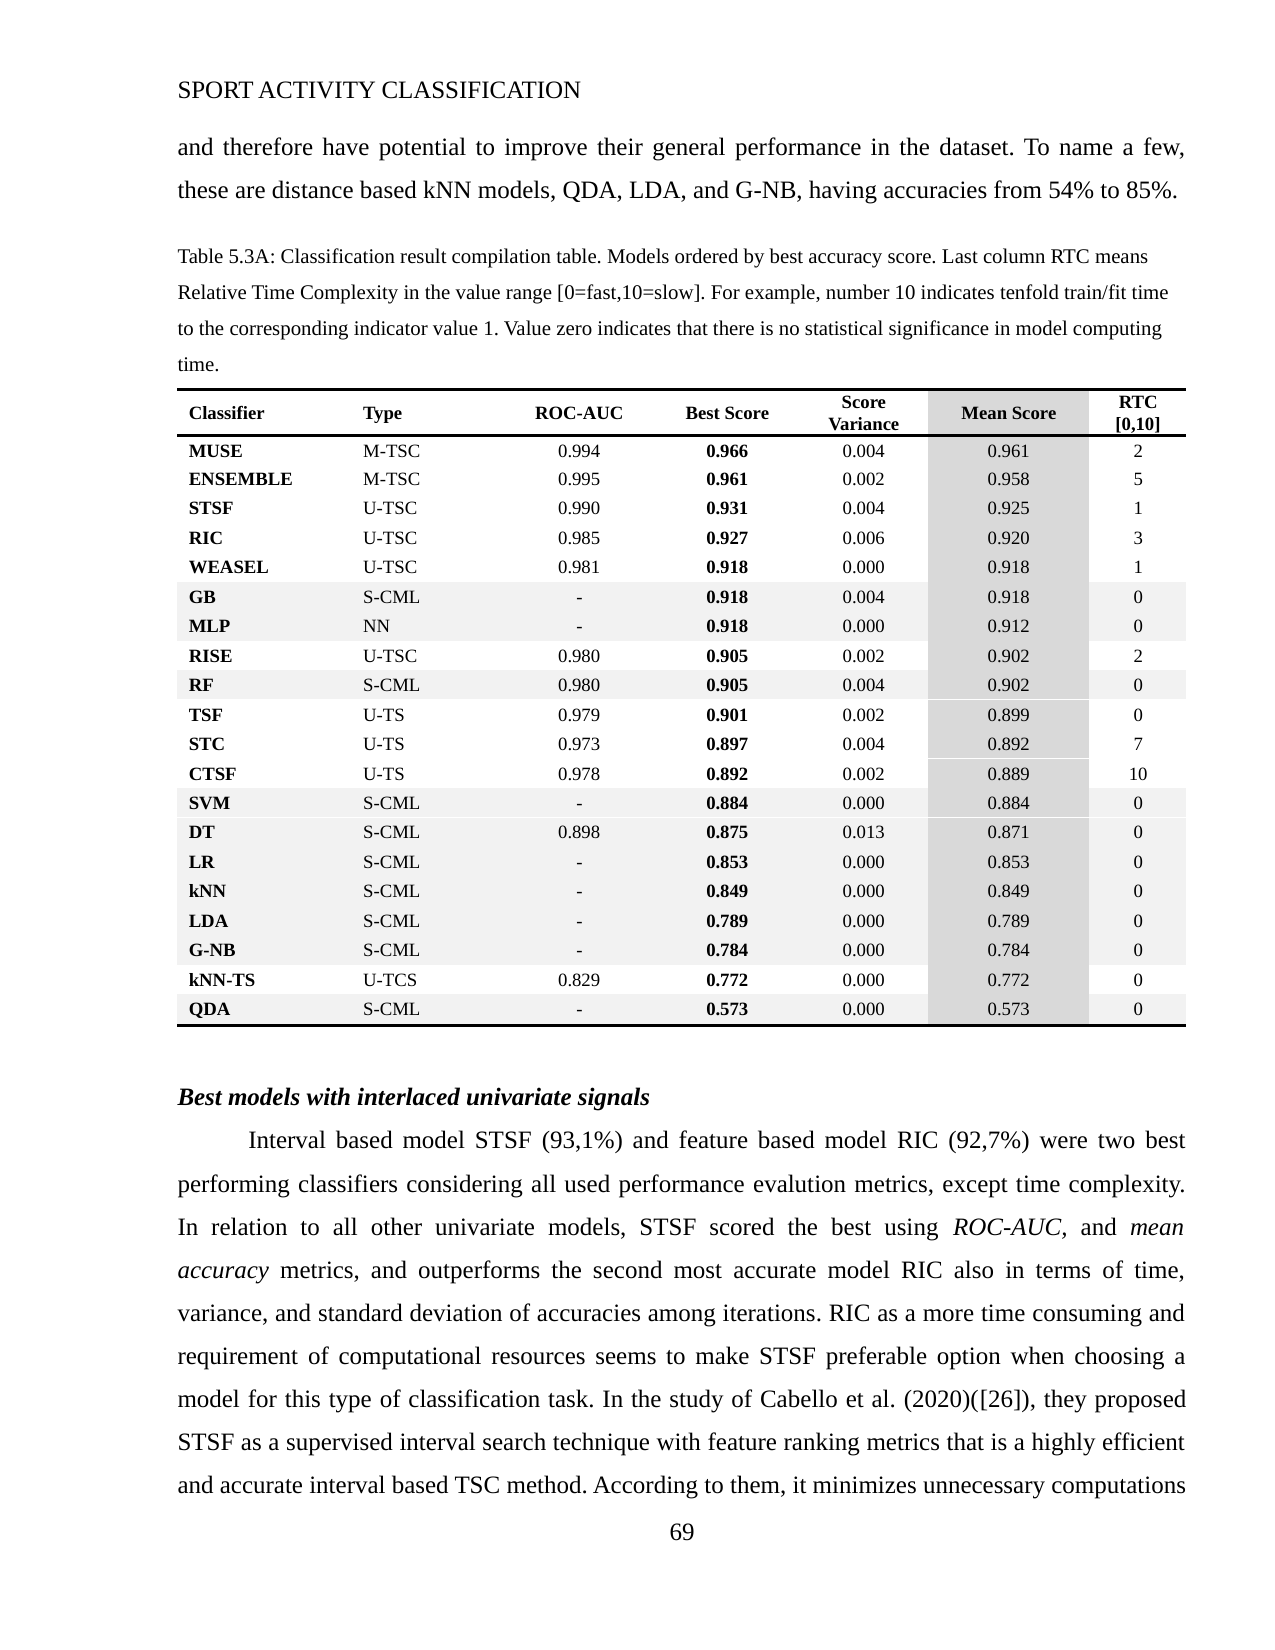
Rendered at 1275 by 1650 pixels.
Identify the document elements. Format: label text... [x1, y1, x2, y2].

table_cell 0.980 [503, 670, 655, 699]
table_cell 0.784 [928, 935, 1089, 965]
table_cell 0.898 [503, 818, 655, 847]
table_cell 0.961 [655, 464, 799, 493]
table_cell 0.995 [503, 464, 655, 493]
table_cell LR [177, 847, 352, 876]
table_cell 0 [1089, 670, 1186, 699]
table_cell RISE [177, 641, 352, 670]
table_cell 0.902 [928, 670, 1089, 699]
table_cell 0.892 [655, 759, 799, 788]
table_cell S-CML [352, 582, 503, 611]
table_cell 0.013 [799, 818, 928, 847]
table_cell 0 [1089, 611, 1186, 641]
table_cell - [503, 847, 655, 876]
table_cell S-CML [352, 670, 503, 699]
table_cell S-CML [352, 847, 503, 876]
table_cell RF [177, 670, 352, 699]
table_cell 0.994 [503, 437, 655, 464]
table_cell 0.871 [928, 818, 1089, 847]
table_cell 0.979 [503, 700, 655, 729]
table_cell 0.985 [503, 523, 655, 552]
table_cell U-TSC [352, 552, 503, 582]
table_cell NN [352, 611, 503, 641]
table_cell 0.000 [799, 994, 928, 1024]
table_cell 0.000 [799, 876, 928, 906]
table_cell 0.004 [799, 582, 928, 611]
table_cell 0 [1089, 994, 1186, 1024]
table_cell 0.000 [799, 788, 928, 817]
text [177, 1126, 1186, 1499]
table_header Mean Score [928, 391, 1089, 434]
table_cell 0.958 [928, 464, 1089, 493]
table_cell DT [177, 818, 352, 847]
table_cell 0.004 [799, 493, 928, 523]
table_cell 0.889 [928, 759, 1089, 788]
table_cell 0.892 [928, 729, 1089, 758]
table_cell 0 [1089, 700, 1186, 729]
table_cell 0.772 [928, 965, 1089, 994]
table_cell S-CML [352, 935, 503, 965]
table_cell LDA [177, 906, 352, 935]
table_cell 0.918 [655, 582, 799, 611]
table_cell SVM [177, 788, 352, 817]
table_cell U-TSC [352, 523, 503, 552]
table_cell 0 [1089, 935, 1186, 965]
table_cell 0.789 [655, 906, 799, 935]
table_cell 2 [1089, 437, 1186, 464]
table_cell 0.905 [655, 670, 799, 699]
table_cell 0.973 [503, 729, 655, 758]
table_cell 0.905 [655, 641, 799, 670]
table_cell CTSF [177, 759, 352, 788]
table_cell 0 [1089, 876, 1186, 906]
table_cell kNN [177, 876, 352, 906]
table_cell 0.920 [928, 523, 1089, 552]
table_cell kNN-TS [177, 965, 352, 994]
table_cell 0.006 [799, 523, 928, 552]
table_cell 0.925 [928, 493, 1089, 523]
table_cell U-TCS [352, 965, 503, 994]
table_cell MUSE [177, 437, 352, 464]
table_cell 0.772 [655, 965, 799, 994]
table_cell 0.918 [928, 552, 1089, 582]
table_cell 0.000 [799, 611, 928, 641]
text Table 5.3A: Classification result compilation table. Models ordered by best accuracy score. Last column RTC means Relative Time Complexity in the value range [0=fast,10=slow]. For example, number 10 indicates tenfold train/fit time to the corresponding indicator value 1. Value zero indicates that there is no statistical significance in model computing time. [177, 244, 1186, 376]
table_cell 0 [1089, 965, 1186, 994]
table_cell 0.990 [503, 493, 655, 523]
table_cell 10 [1089, 759, 1186, 788]
table_cell 5 [1089, 464, 1186, 493]
table_cell 0.002 [799, 759, 928, 788]
table_cell 0.931 [655, 493, 799, 523]
table_header Type [352, 391, 503, 434]
table_header RTC [0,10] [1089, 391, 1186, 434]
table_cell 0.573 [655, 994, 799, 1024]
table_cell 0.784 [655, 935, 799, 965]
table_cell S-CML [352, 788, 503, 817]
table_cell 0.918 [655, 611, 799, 641]
table_cell 0.961 [928, 437, 1089, 464]
table_cell 0.000 [799, 847, 928, 876]
table_cell 0.884 [655, 788, 799, 817]
table_cell 0.980 [503, 641, 655, 670]
table_cell 0.829 [503, 965, 655, 994]
table_cell 0.853 [928, 847, 1089, 876]
table_cell 0.902 [928, 641, 1089, 670]
table_cell 0 [1089, 582, 1186, 611]
table_cell 0.000 [799, 965, 928, 994]
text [177, 132, 1186, 204]
table_cell S-CML [352, 906, 503, 935]
table_cell - [503, 906, 655, 935]
table_cell 0.918 [928, 582, 1089, 611]
table_cell 0 [1089, 847, 1186, 876]
table_cell TSF [177, 700, 352, 729]
table_cell WEASEL [177, 552, 352, 582]
table_cell 0.875 [655, 818, 799, 847]
table_cell 0.966 [655, 437, 799, 464]
table_cell 0.000 [799, 906, 928, 935]
table_cell STC [177, 729, 352, 758]
table_cell 0.849 [655, 876, 799, 906]
table_cell 0 [1089, 906, 1186, 935]
table_cell - [503, 582, 655, 611]
subtitle Best models with interlaced univariate signals [177, 1082, 1186, 1111]
table_cell 0.002 [799, 464, 928, 493]
table_cell 0.004 [799, 670, 928, 699]
table_cell - [503, 876, 655, 906]
table_cell 0.004 [799, 437, 928, 464]
table_cell 0 [1089, 788, 1186, 817]
table_cell - [503, 935, 655, 965]
table_cell 1 [1089, 552, 1186, 582]
table_cell U-TSC [352, 641, 503, 670]
table_cell 0.000 [799, 552, 928, 582]
table_cell M-TSC [352, 437, 503, 464]
table_cell 7 [1089, 729, 1186, 758]
table_cell S-CML [352, 994, 503, 1024]
table_header Classifier [177, 391, 352, 434]
table_cell 0.978 [503, 759, 655, 788]
table_cell 0.901 [655, 700, 799, 729]
table_cell 1 [1089, 493, 1186, 523]
table_cell 0.927 [655, 523, 799, 552]
table_cell 3 [1089, 523, 1186, 552]
table_cell 0 [1089, 818, 1186, 847]
table_cell RIC [177, 523, 352, 552]
table_cell U-TS [352, 759, 503, 788]
table_cell 0.981 [503, 552, 655, 582]
table_header Score Variance [799, 391, 928, 434]
table_cell ENSEMBLE [177, 464, 352, 493]
table_cell QDA [177, 994, 352, 1024]
table_cell 0.853 [655, 847, 799, 876]
table_cell - [503, 788, 655, 817]
table_cell U-TSC [352, 493, 503, 523]
table_cell STSF [177, 493, 352, 523]
table_cell 0.912 [928, 611, 1089, 641]
table_cell G-NB [177, 935, 352, 965]
table_cell 0.897 [655, 729, 799, 758]
table_cell 0.002 [799, 700, 928, 729]
table_cell - [503, 611, 655, 641]
table_cell - [503, 994, 655, 1024]
table_cell 0.004 [799, 729, 928, 758]
table_cell 0.918 [655, 552, 799, 582]
table_cell 0.002 [799, 641, 928, 670]
table_cell 0.899 [928, 700, 1089, 729]
table_cell MLP [177, 611, 352, 641]
table_cell 0.789 [928, 906, 1089, 935]
table_cell M-TSC [352, 464, 503, 493]
table_cell U-TS [352, 700, 503, 729]
table_header Best Score [655, 391, 799, 434]
table_cell 0.000 [799, 935, 928, 965]
table_cell 0.884 [928, 788, 1089, 817]
table_cell 0.573 [928, 994, 1089, 1024]
table_cell S-CML [352, 818, 503, 847]
table_cell U-TS [352, 729, 503, 758]
table_cell GB [177, 582, 352, 611]
table_cell 0.849 [928, 876, 1089, 906]
table_header ROC-AUC [503, 391, 655, 434]
table_cell 2 [1089, 641, 1186, 670]
table_cell S-CML [352, 876, 503, 906]
